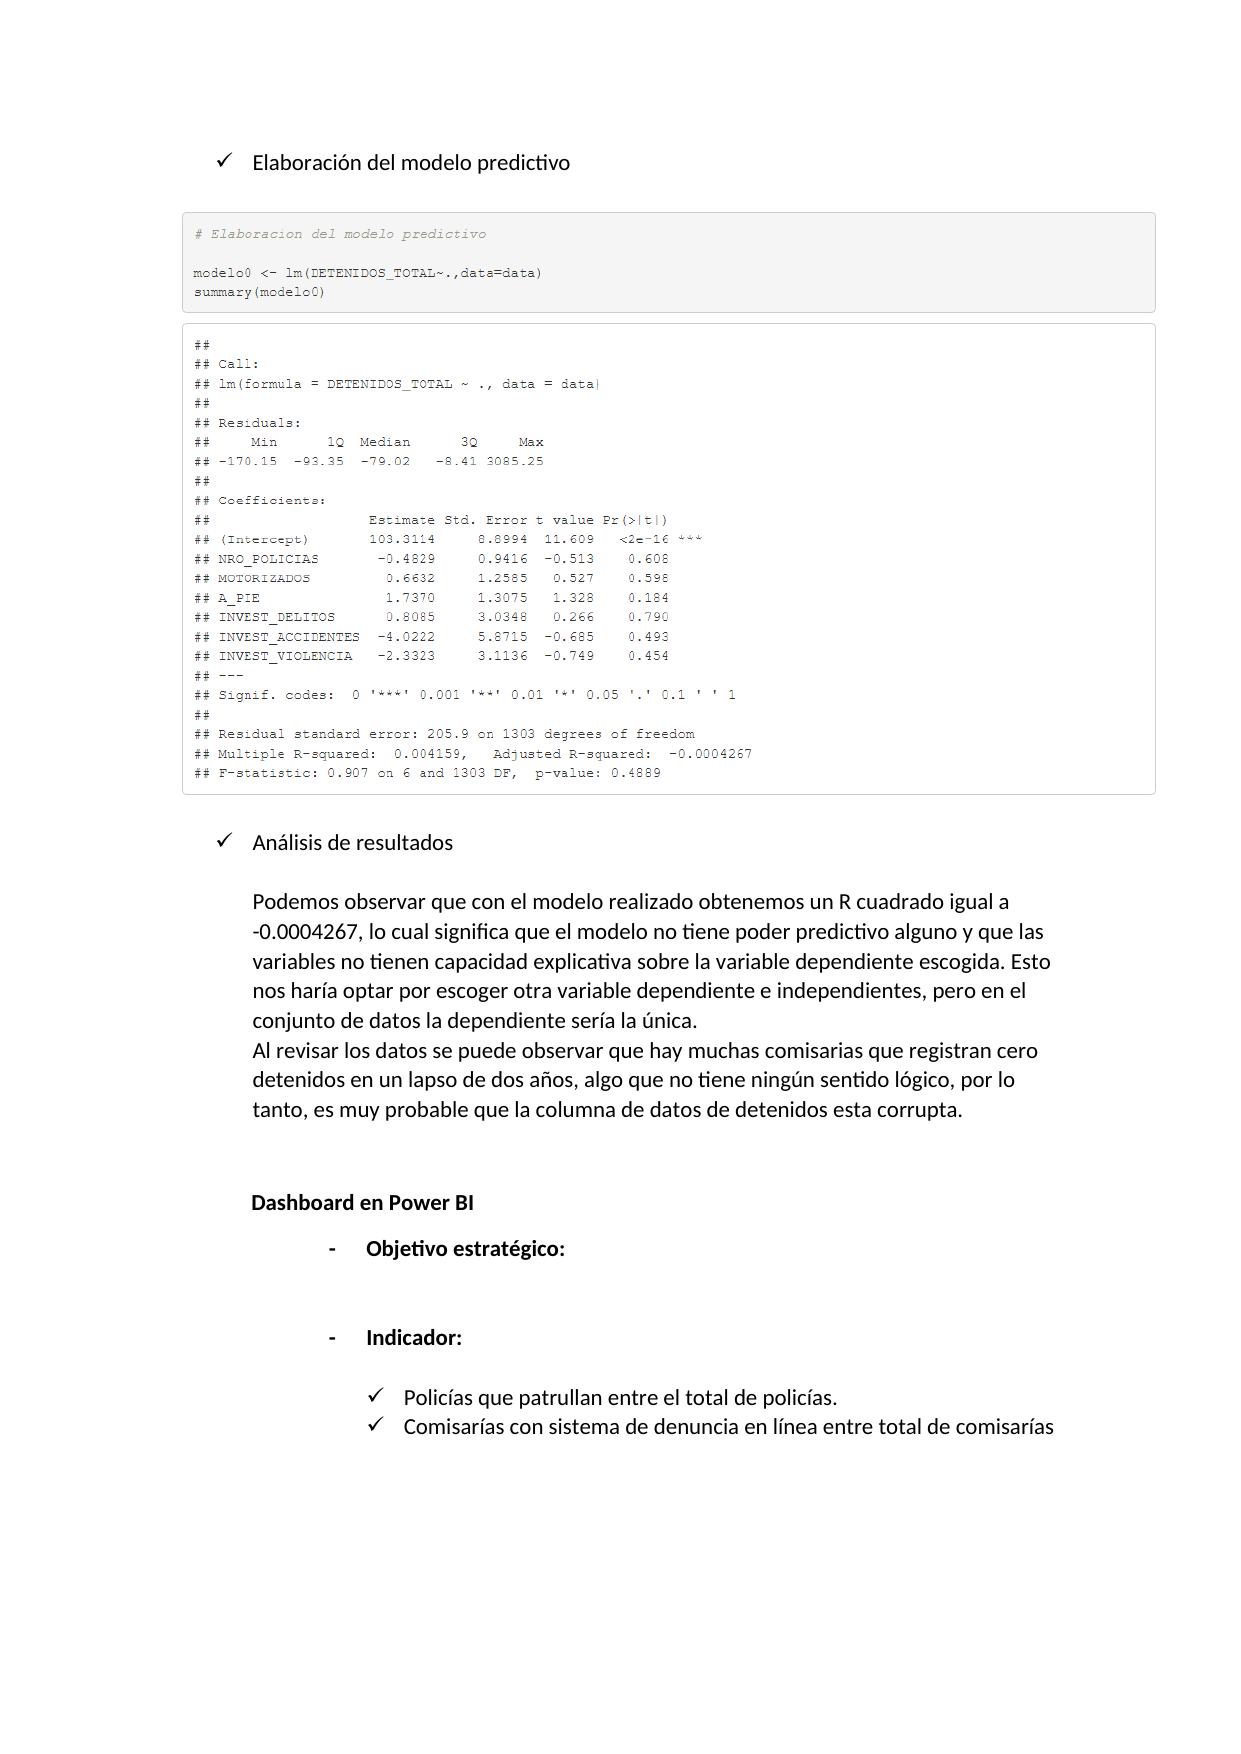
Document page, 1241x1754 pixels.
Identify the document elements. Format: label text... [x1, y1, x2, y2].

list Indicador: [328, 1323, 1063, 1351]
picture [177, 207, 1159, 797]
list Policías que patrullan entre el total de policías. [366, 1383, 1063, 1411]
list Elaboración del modelo predictivo [215, 148, 1063, 176]
text Dashboard en Power BI [177, 1188, 1063, 1216]
list Objetivo estratégico: [328, 1234, 1063, 1262]
list Comisarías con sistema de denuncia en línea entre total de comisarías [366, 1412, 1063, 1440]
list Análisis de resultados [215, 828, 1063, 856]
list Podemos observar que con el modelo realizado obtenemos un R cuadrado igual a -0.0004267, lo cual significa que el modelo no tiene poder predictivo alguno y que las variables no tienen capacidad explicativa sobre la variable dependiente escogida. Esto nos haría optar por escoger otra variable dependiente e independientes, pero en el conjunto de datos la dependiente sería la única. [252, 887, 1063, 1034]
list Al revisar los datos se puede observar que hay muchas comisarias que registran cero detenidos en un lapso de dos años, algo que no tiene ningún sentido lógico, por lo tanto, es muy probable que la columna de datos de detenidos esta corrupta. [252, 1036, 1063, 1123]
